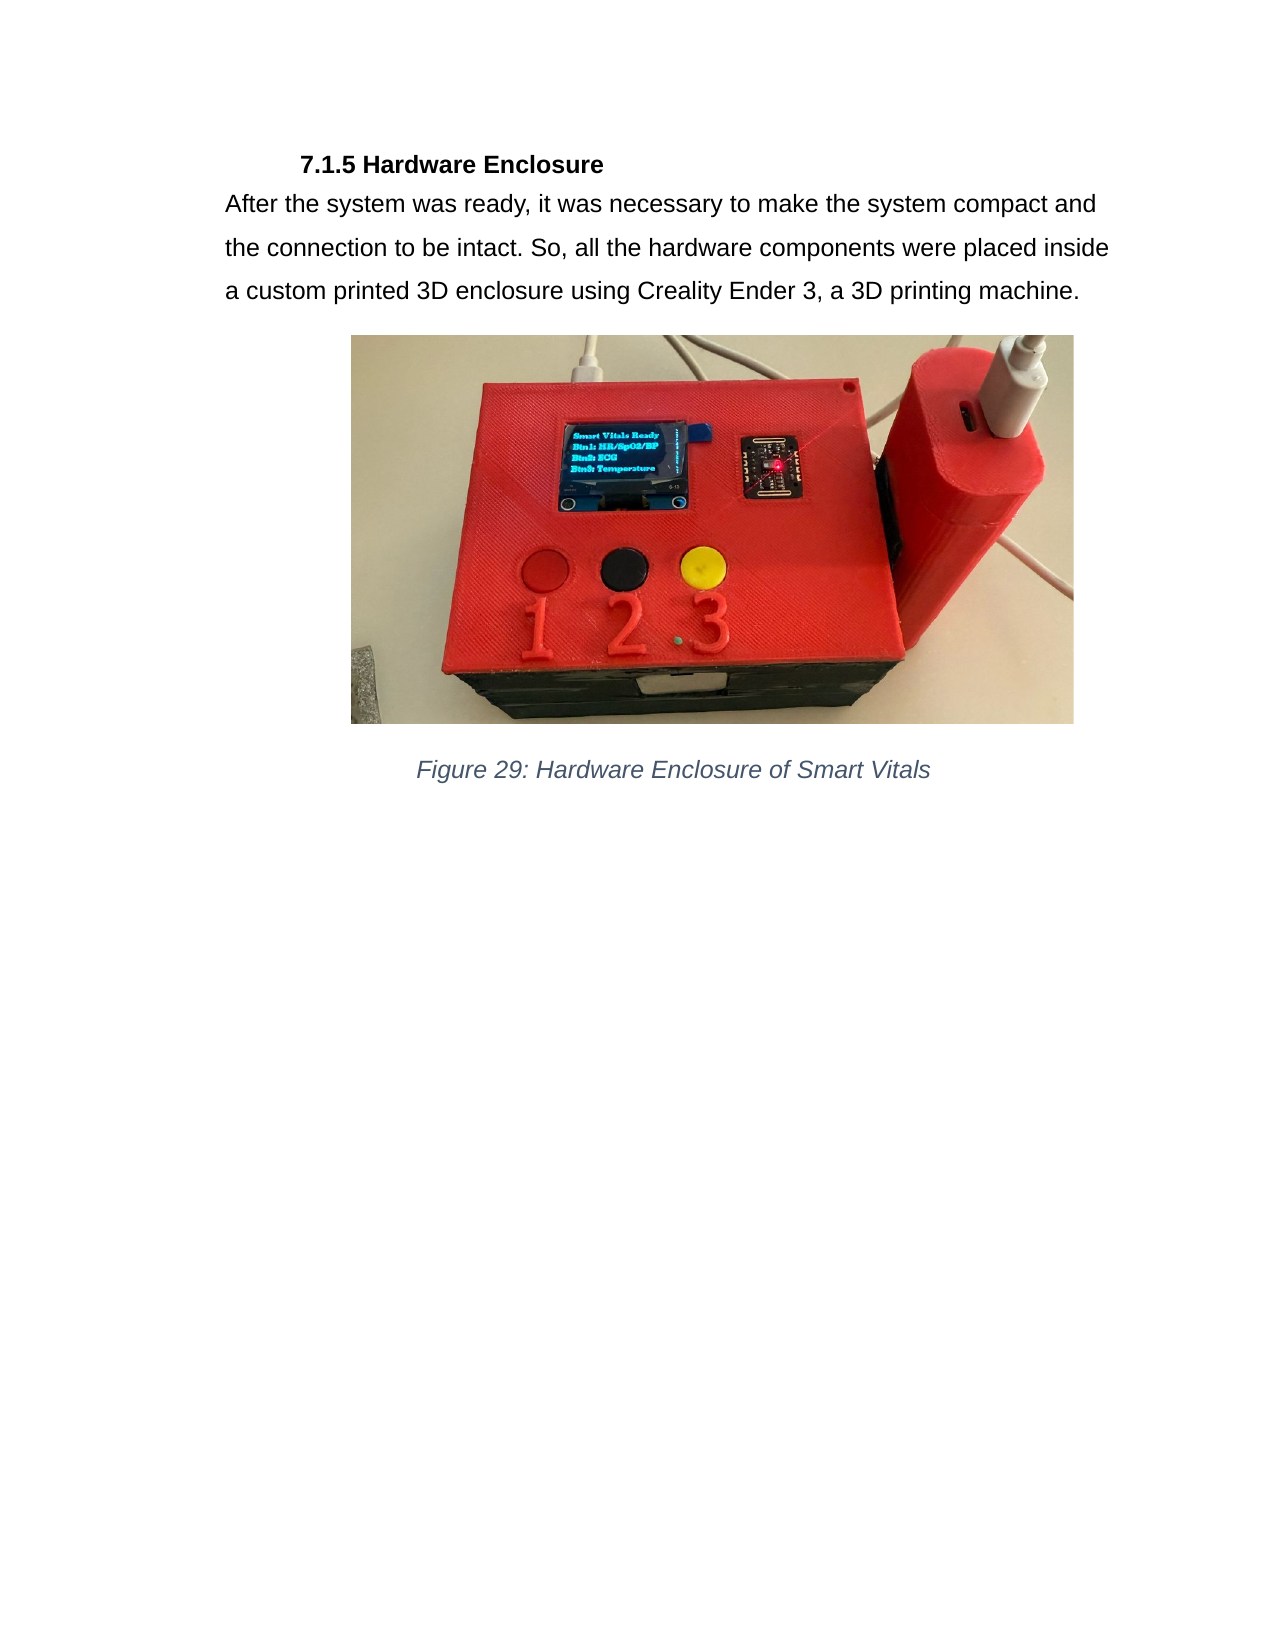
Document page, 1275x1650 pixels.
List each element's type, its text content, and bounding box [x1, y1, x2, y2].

text After the system was ready, it was necessary to make the system compact and the connection to be intact. So, all the hardware components were placed inside a custom printed 3D enclosure using Creality Ender 3, a 3D printing machine. [225, 189, 1125, 304]
text Figure 29: Hardware Enclosure of Smart Vitals [225, 754, 1125, 783]
picture [351, 335, 1074, 724]
subtitle 7.1.5 Hardware Enclosure [225, 150, 1125, 179]
